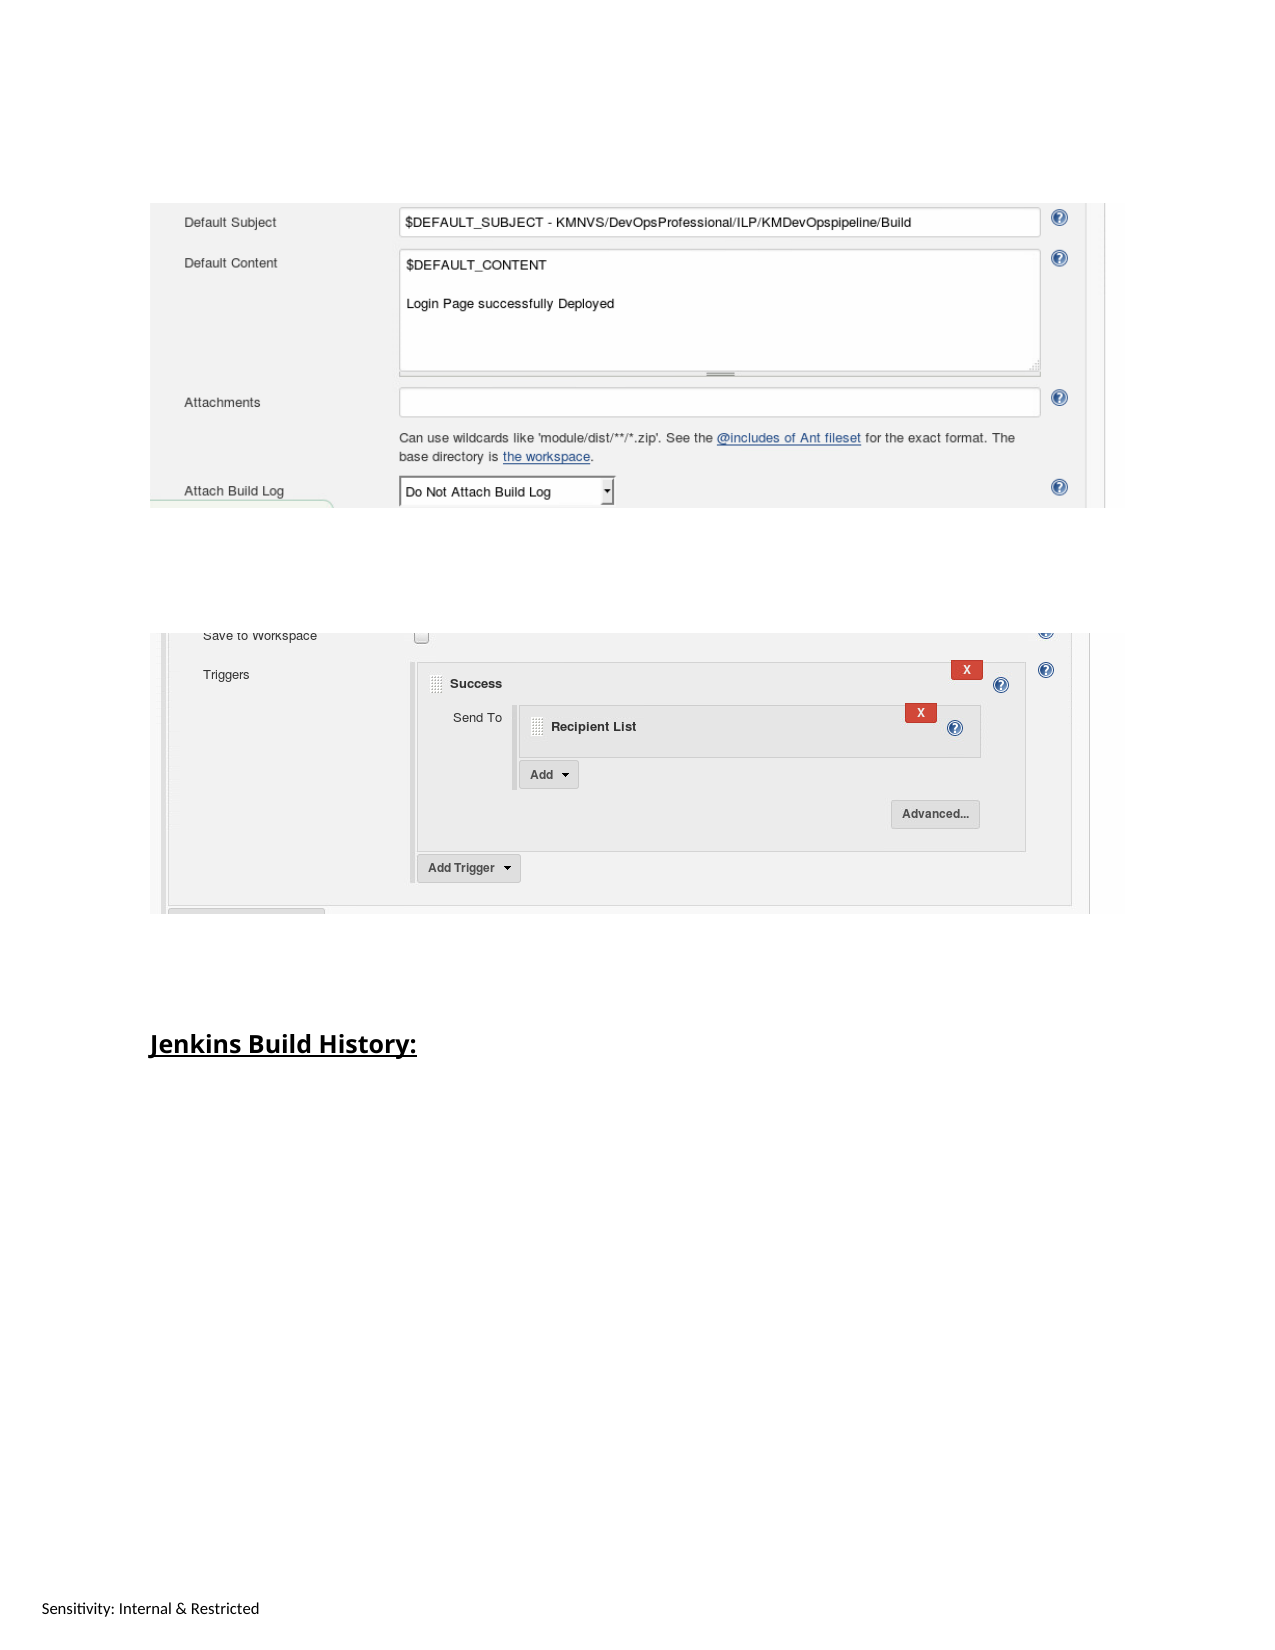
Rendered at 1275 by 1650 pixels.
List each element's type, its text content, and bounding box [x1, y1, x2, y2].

picture [150, 203, 1125, 508]
picture [150, 633, 1125, 914]
text Jenkins Build History: [150, 1026, 1125, 1061]
